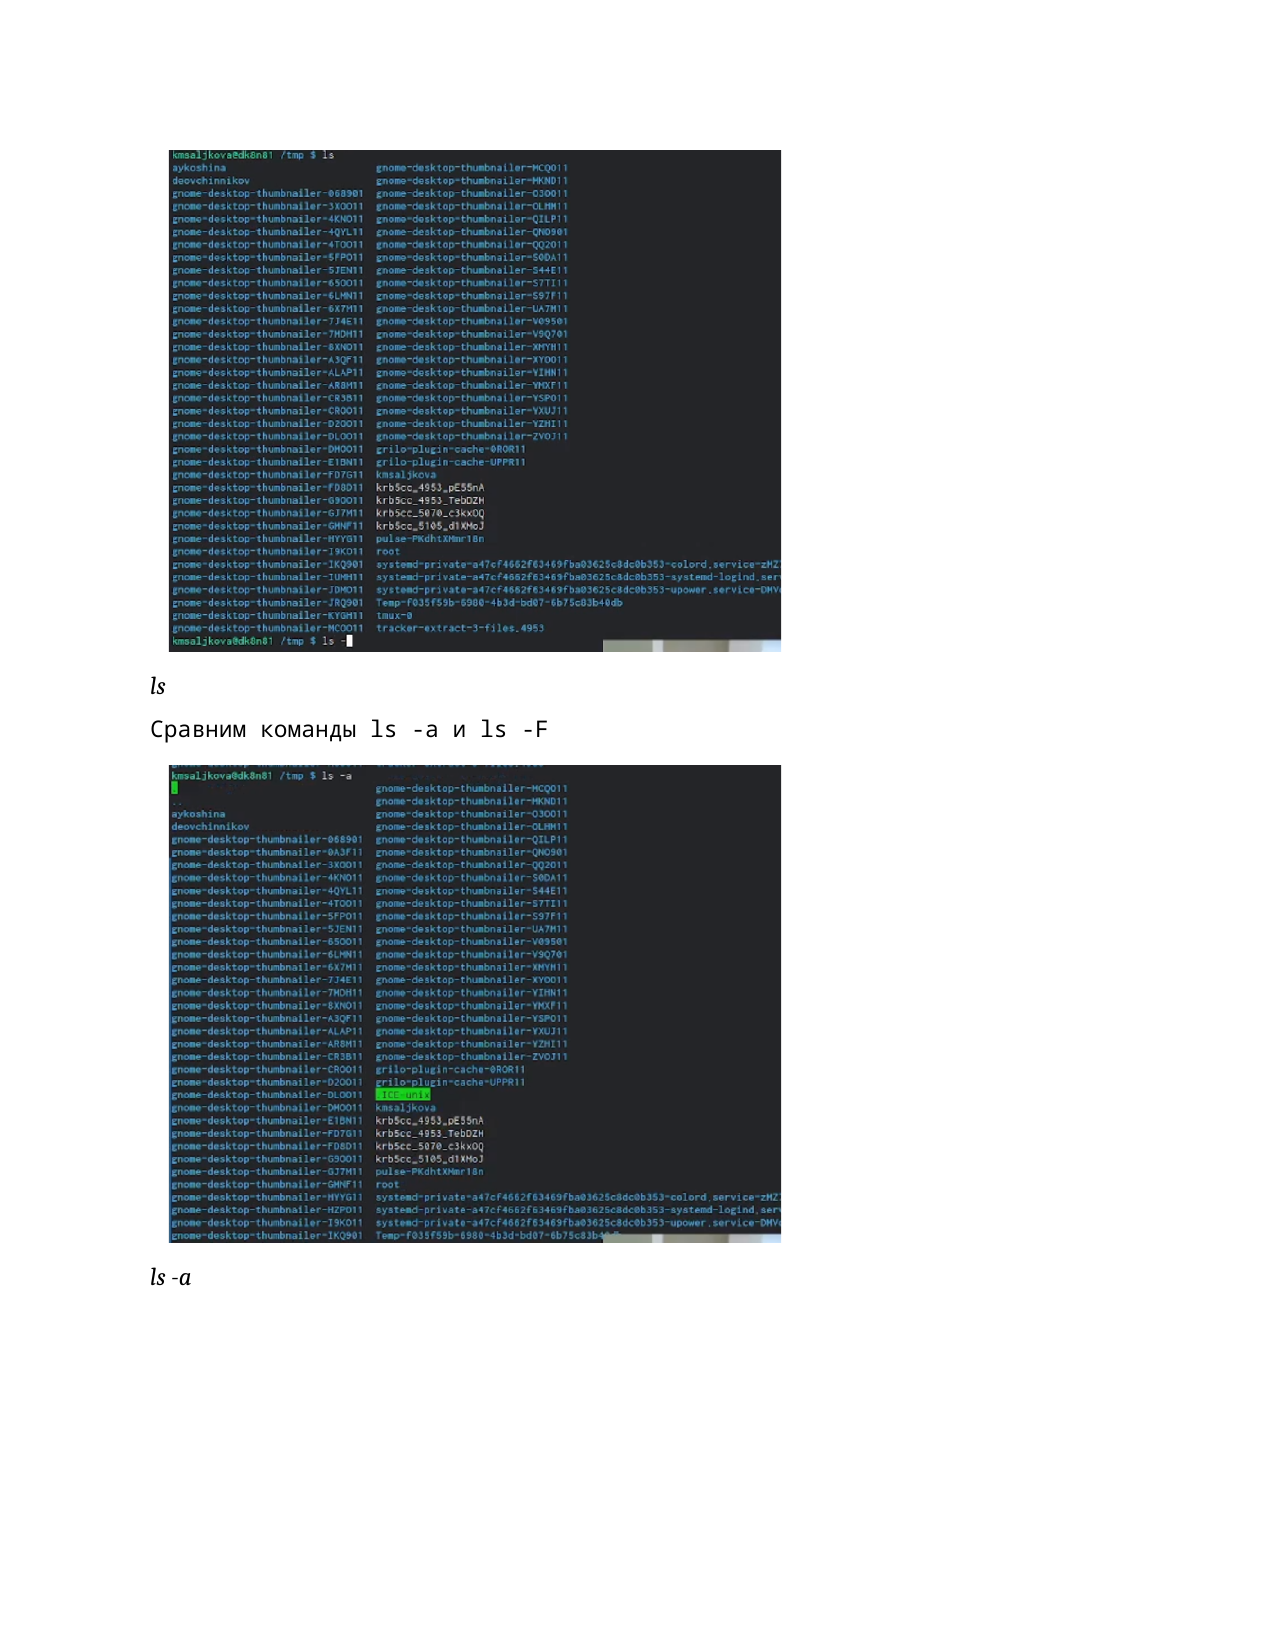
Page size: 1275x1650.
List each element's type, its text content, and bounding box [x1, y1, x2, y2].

text ls -a [150, 1263, 1125, 1292]
text Сравним команды ls -a и ls -F [150, 713, 1125, 745]
picture [168, 150, 782, 652]
text ls [150, 672, 1125, 701]
picture [168, 765, 782, 1243]
